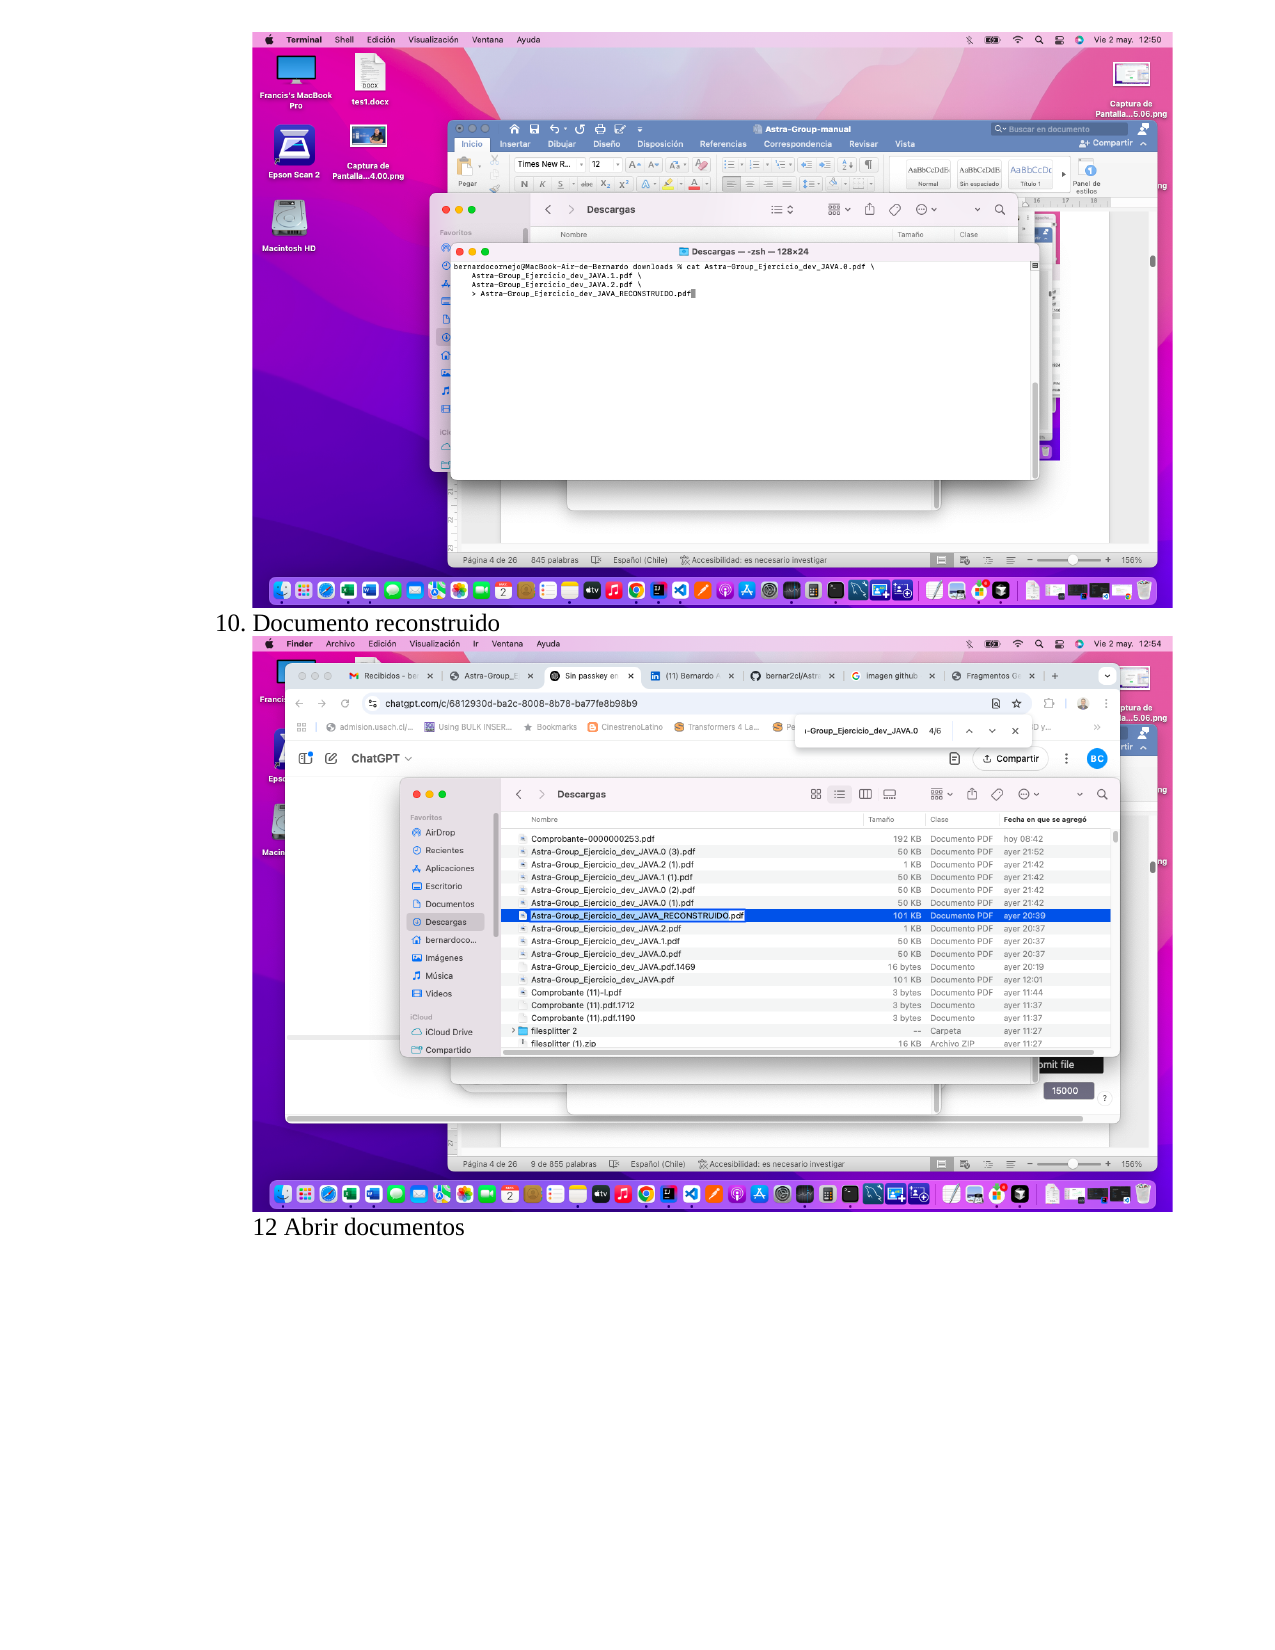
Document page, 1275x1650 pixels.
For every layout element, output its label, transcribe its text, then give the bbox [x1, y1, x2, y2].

picture [252, 32, 1173, 608]
list 12 Abrir documentos [252, 1212, 1098, 1241]
picture [252, 636, 1173, 1212]
list Documento reconstruido [215, 608, 1098, 637]
